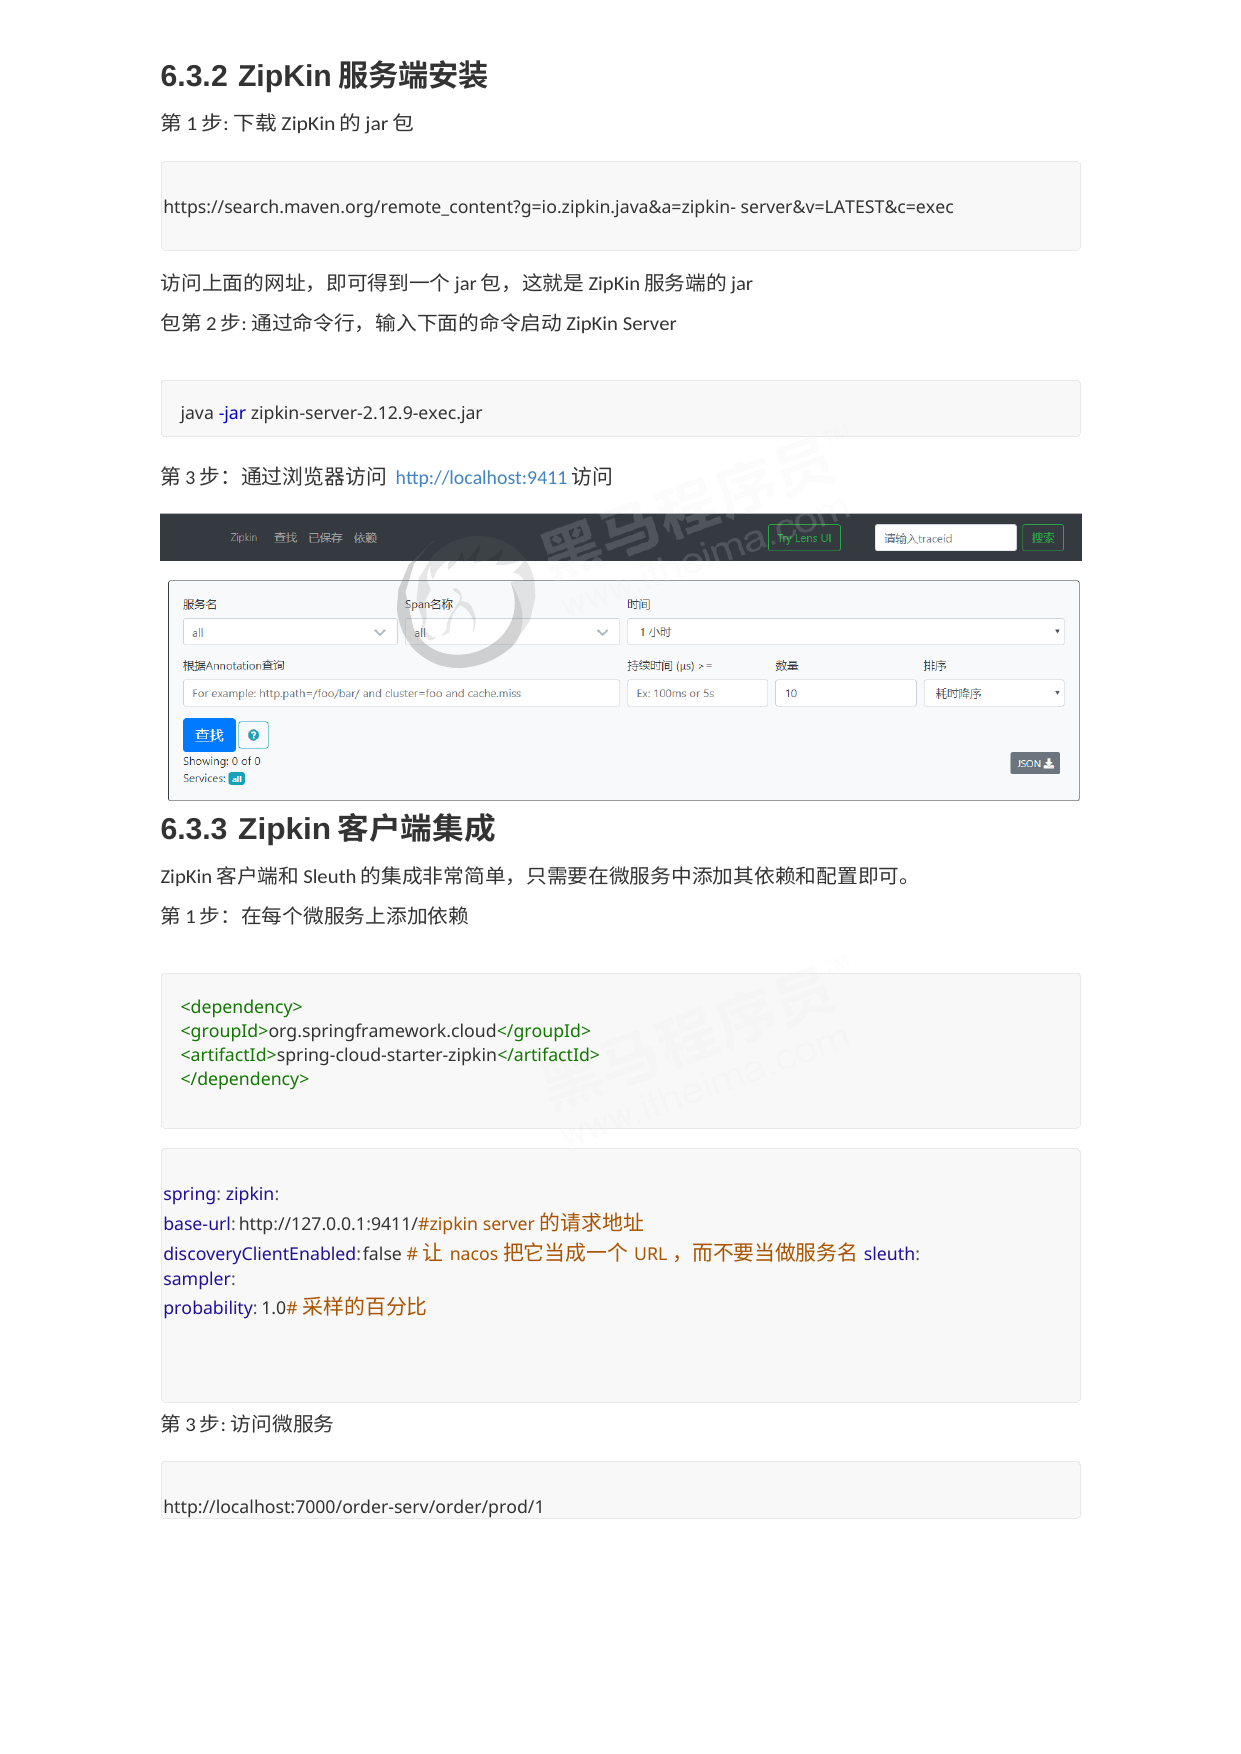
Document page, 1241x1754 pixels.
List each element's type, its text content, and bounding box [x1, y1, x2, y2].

text 访问上面的网址，即可得到一个jar包，这就是ZipKin服务端的jar包第2步: 通过命令行，输入下面的命令启动ZipKin Server [160, 267, 758, 336]
subtitle ZipKin服务端安装 [160, 51, 1096, 95]
text 第1步: 下载ZipKin的jar包 [160, 108, 1096, 137]
picture [540, 954, 850, 1147]
text ZipKin客户端和Sleuth的集成非常简单，只需要在微服务中添加其依赖和配置即可。第1步：在每个微服务上添加依赖 [160, 861, 915, 929]
text 第3步: 访问微服务 [160, 1150, 1096, 1437]
subtitle Zipkin客户端集成 [160, 358, 1096, 848]
